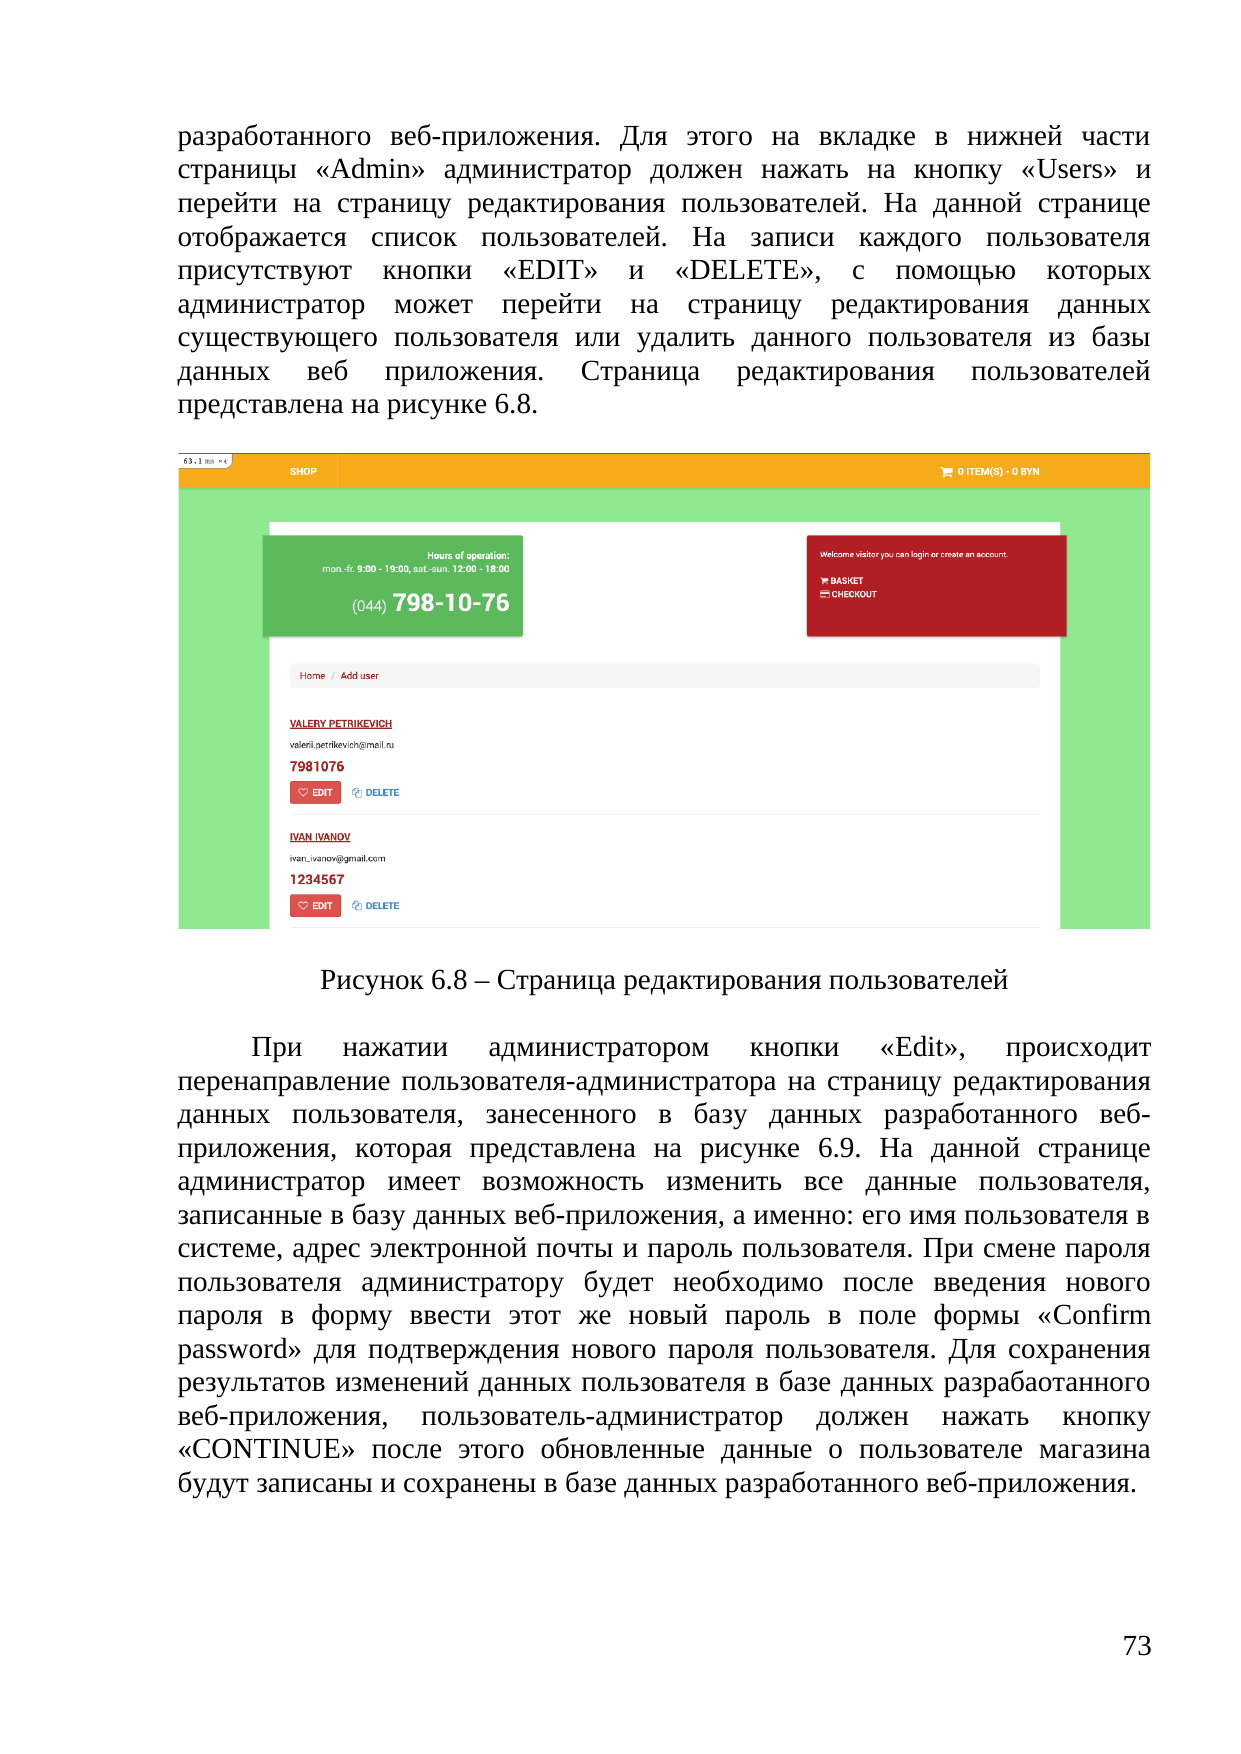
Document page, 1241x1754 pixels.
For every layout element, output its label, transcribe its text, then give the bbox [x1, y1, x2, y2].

text Рисунок 6.8 – Страница редактирования пользователей [177, 962, 1152, 996]
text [177, 118, 1152, 420]
picture [178, 453, 1151, 929]
text При нажатии администратором кнопки «Edit», происходит перенаправление пользователя-администратора на страницу редактирования данных пользователя, занесенного в базу данных разработанного веб-приложения, которая представлена на рисунке 6.9. На данной странице администратор имеет возможность изменить все данные пользователя, записанные в базу данных веб-приложения, а именно: его имя пользователя в системе, адрес электронной почты и пароль пользователя. При смене пароля пользователя администратору будет необходимо после введения нового пароля в форму ввести этот же новый пароль в поле формы «Confirm password» для подтверждения нового пароля пользователя. Для сохранения результатов изменений данных пользователя в базе данных разрабаотанного веб-приложения, пользователь-администратор должен нажать кнопку «CONTINUE» после этого обновленные данные о пользователе магазина будут записаны и сохранены в базе данных разработанного веб-приложения. [177, 1029, 1152, 1499]
